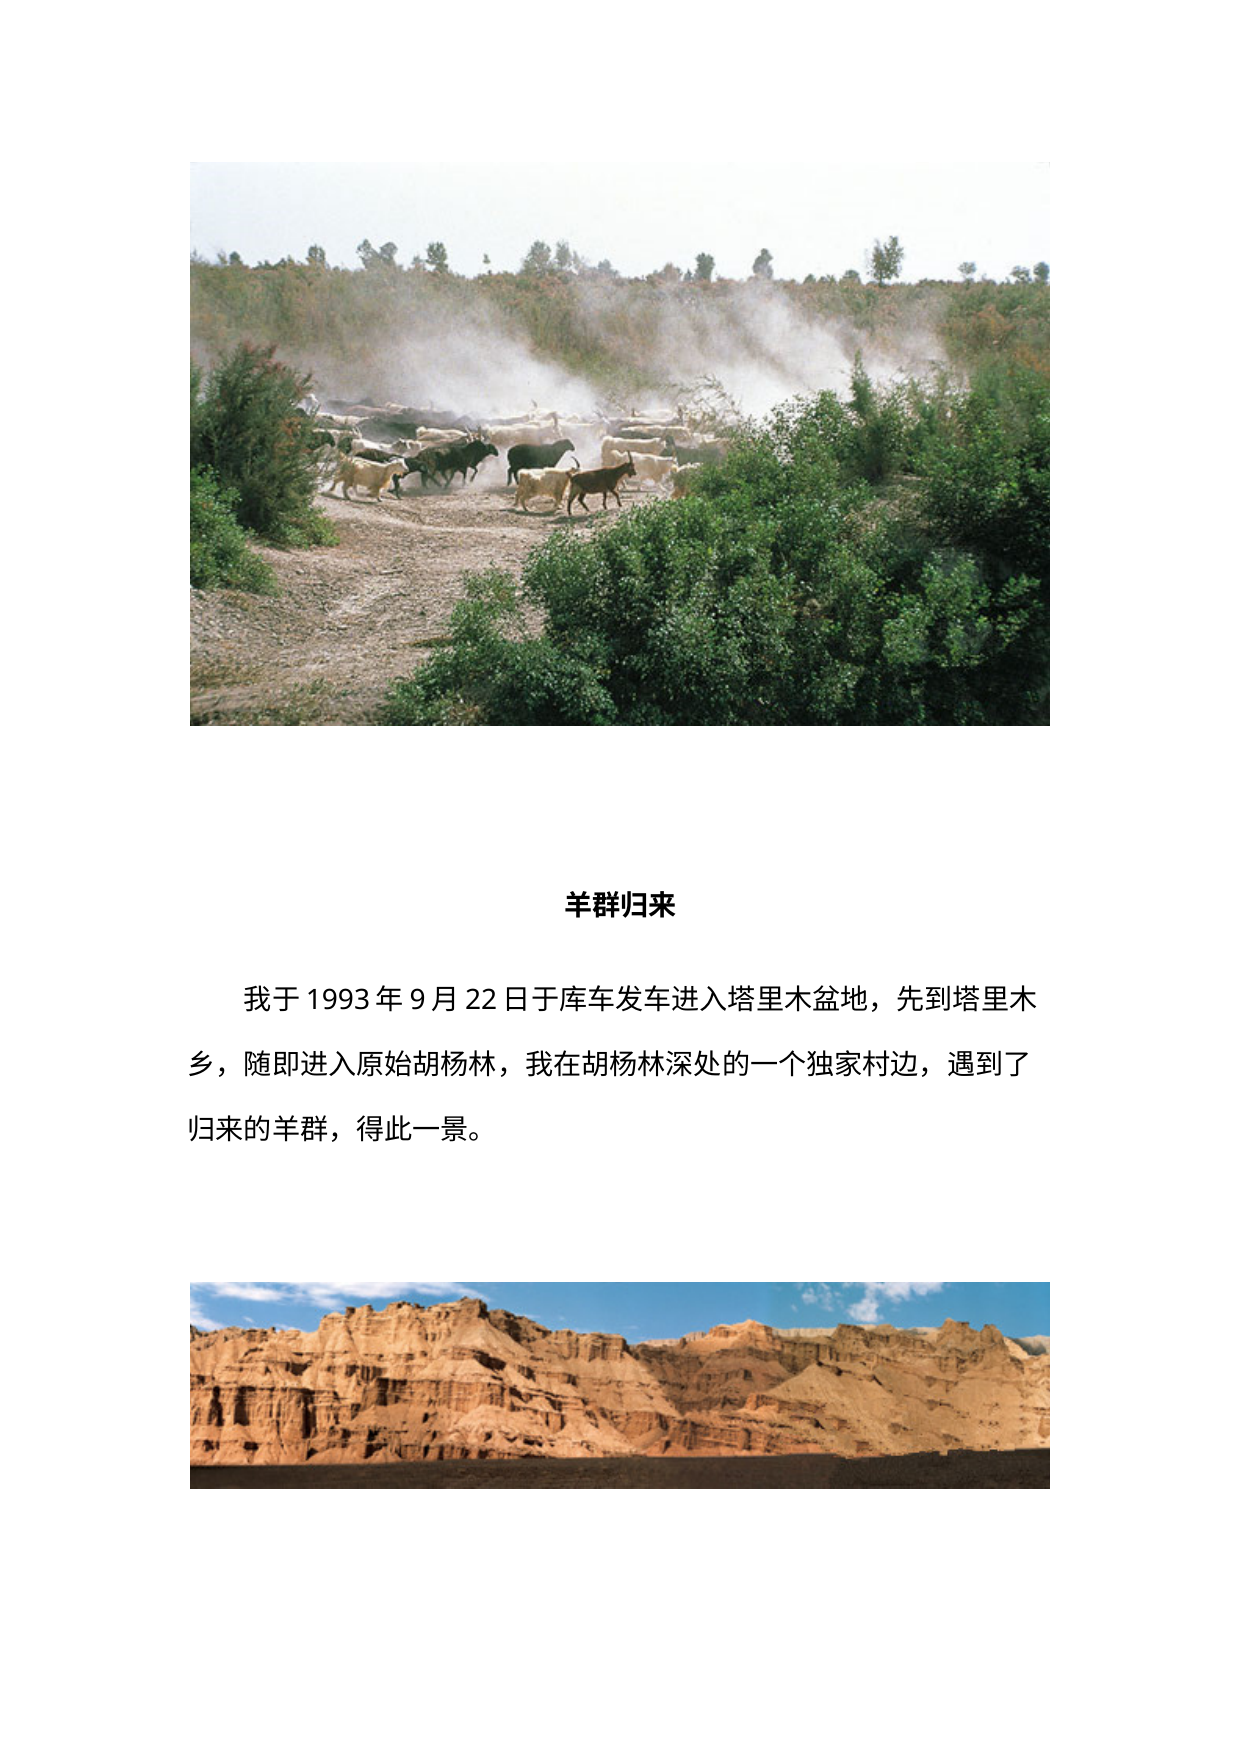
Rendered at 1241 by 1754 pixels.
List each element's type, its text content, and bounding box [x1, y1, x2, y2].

text 羊群归来 [187, 870, 1053, 935]
text 我于1993年9月22日于库车发车进入塔里木盆地，先到塔里木乡，随即进入原始胡杨林，我在胡杨林深处的一个独家村边，遇到了归来的羊群，得此一景。 [187, 964, 1053, 1159]
picture [190, 162, 1050, 726]
picture [190, 1282, 1050, 1489]
